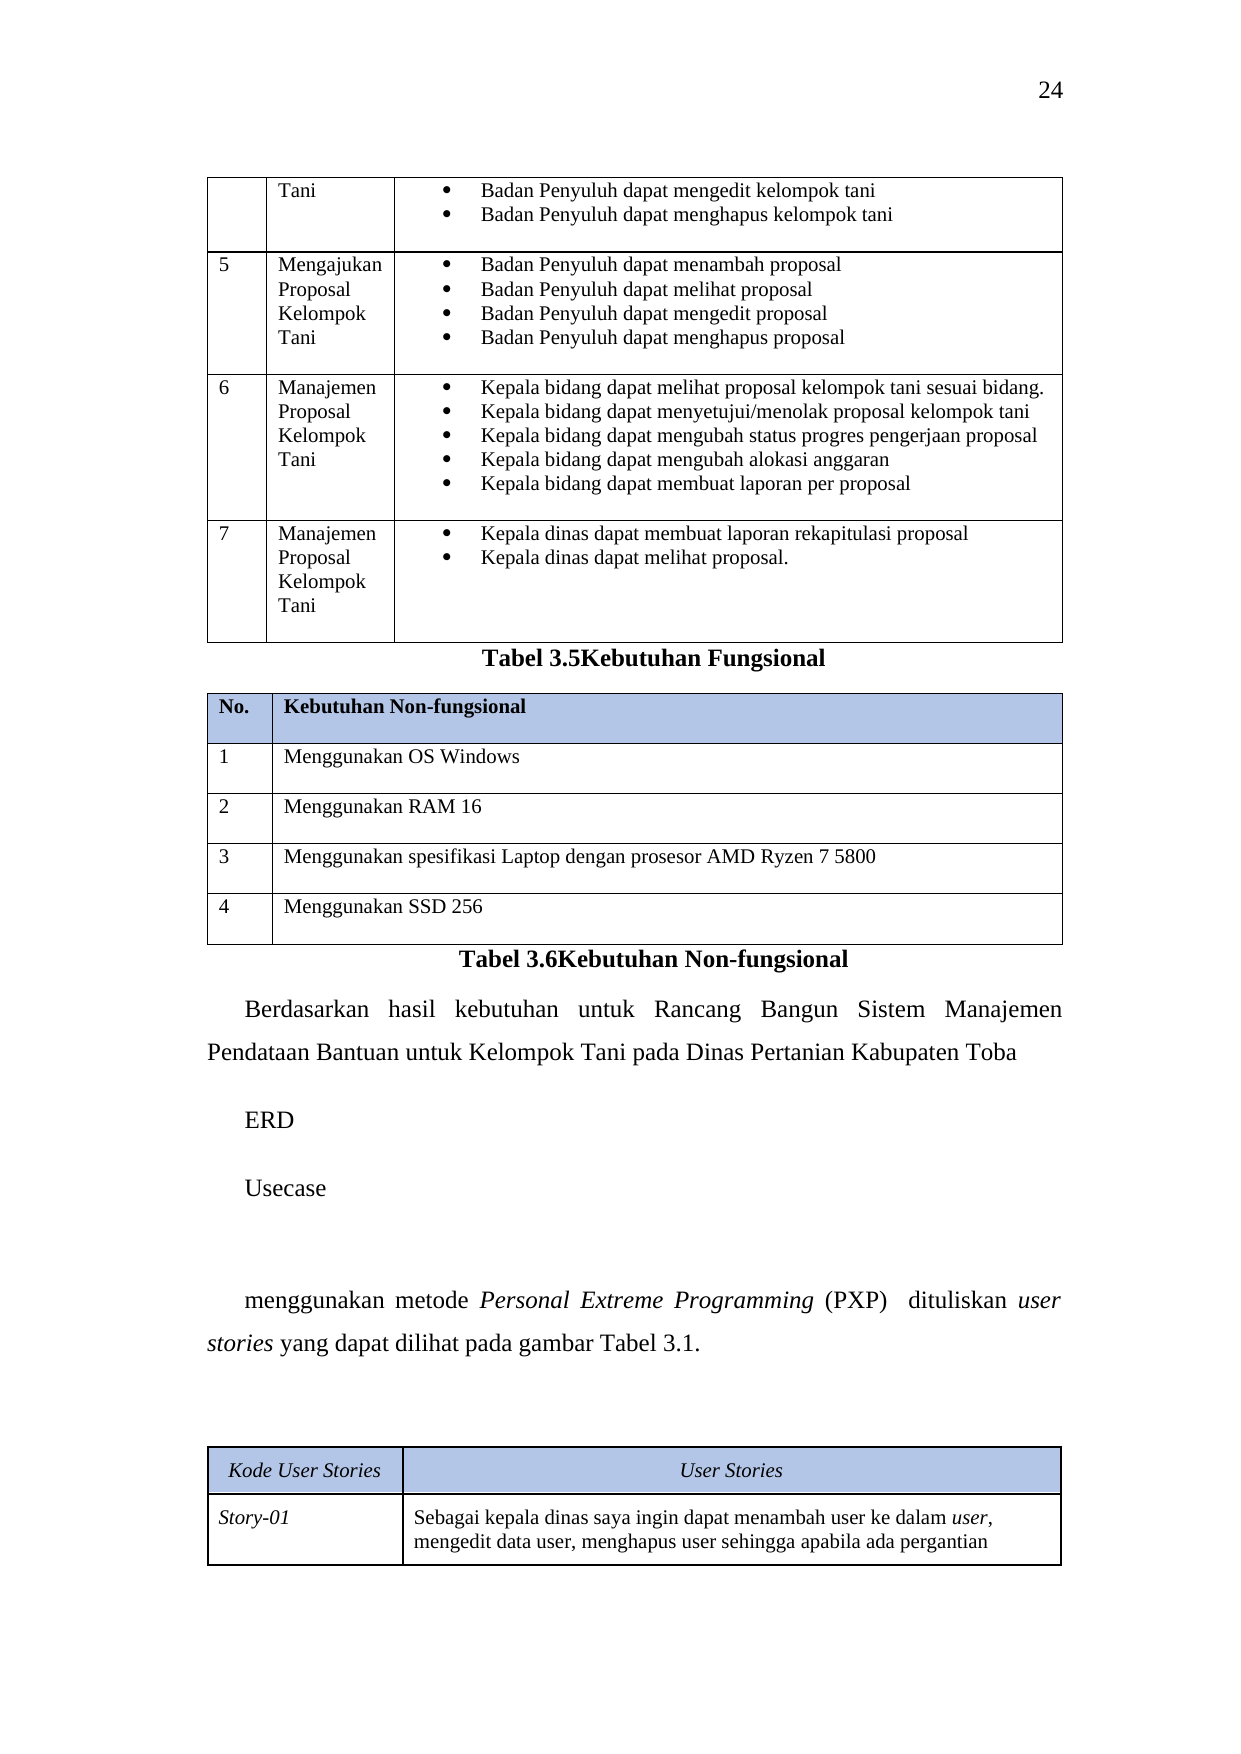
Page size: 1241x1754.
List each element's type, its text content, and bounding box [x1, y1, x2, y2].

table_cell Menggunakan OS Windows [273, 744, 1062, 793]
text ERD [207, 1105, 1063, 1134]
table_cell Menggunakan RAM 16 [273, 794, 1062, 843]
text Usecase [207, 1173, 1063, 1202]
text Berdasarkan hasil kebutuhan untuk Rancang Bangun Sistem Manajemen Pendataan Bantuan untuk Kelompok Tani pada Dinas Pertanian Kabupaten Toba [207, 994, 1063, 1066]
table_header Kebutuhan Non-fungsional [273, 694, 1062, 743]
table_cell Mengajukan Proposal Kelompok Tani [267, 253, 394, 374]
text menggunakan metode Personal Extreme Programming (PXP) dituliskan user stories yang dapat dilihat pada gambar Tabel 3.1. [207, 1285, 1063, 1357]
table_cell 5 [208, 178, 266, 251]
table_cell Menggunakan spesifikasi Laptop dengan prosesor AMD Ryzen 7 5800 [273, 844, 1062, 893]
table_header Kode User Stories [209, 1448, 402, 1492]
table_cell Story-01 [209, 1495, 402, 1563]
table_cell 2 [208, 794, 272, 843]
table_cell 4 [208, 894, 272, 943]
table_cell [267, 178, 394, 251]
table_cell Manajemen Proposal Kelompok Tani [267, 521, 394, 642]
table_cell 6 [208, 375, 266, 520]
table_header User Stories [404, 1448, 1060, 1492]
table_cell Kepala dinas dapat membuat laporan rekapitulasi proposal Kepala dinas dapat melihat proposal. [395, 521, 1062, 642]
table_cell Badan Penyuluh dapat menambah proposal Badan Penyuluh dapat melihat proposal Badan Penyuluh dapat mengedit proposal Badan Penyuluh dapat menghapus proposal [395, 253, 1062, 374]
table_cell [404, 1495, 1060, 1563]
table_cell 3 [208, 844, 272, 893]
table_cell Menggunakan SSD 256 [273, 894, 1062, 943]
table_header No. [208, 694, 272, 743]
table_cell 1 [208, 744, 272, 793]
table_cell 7 [208, 521, 266, 642]
table_cell Manajemen Proposal Kelompok Tani [267, 375, 394, 520]
table_cell 5 [208, 253, 266, 374]
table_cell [395, 178, 1062, 251]
table_cell Kepala bidang dapat melihat proposal kelompok tani sesuai bidang. Kepala bidang dapat menyetujui/menolak proposal kelompok tani Kepala bidang dapat mengubah status progres pengerjaan proposal Kepala bidang dapat mengubah alokasi anggaran Kepala bidang dapat membuat laporan per proposal [395, 375, 1062, 520]
